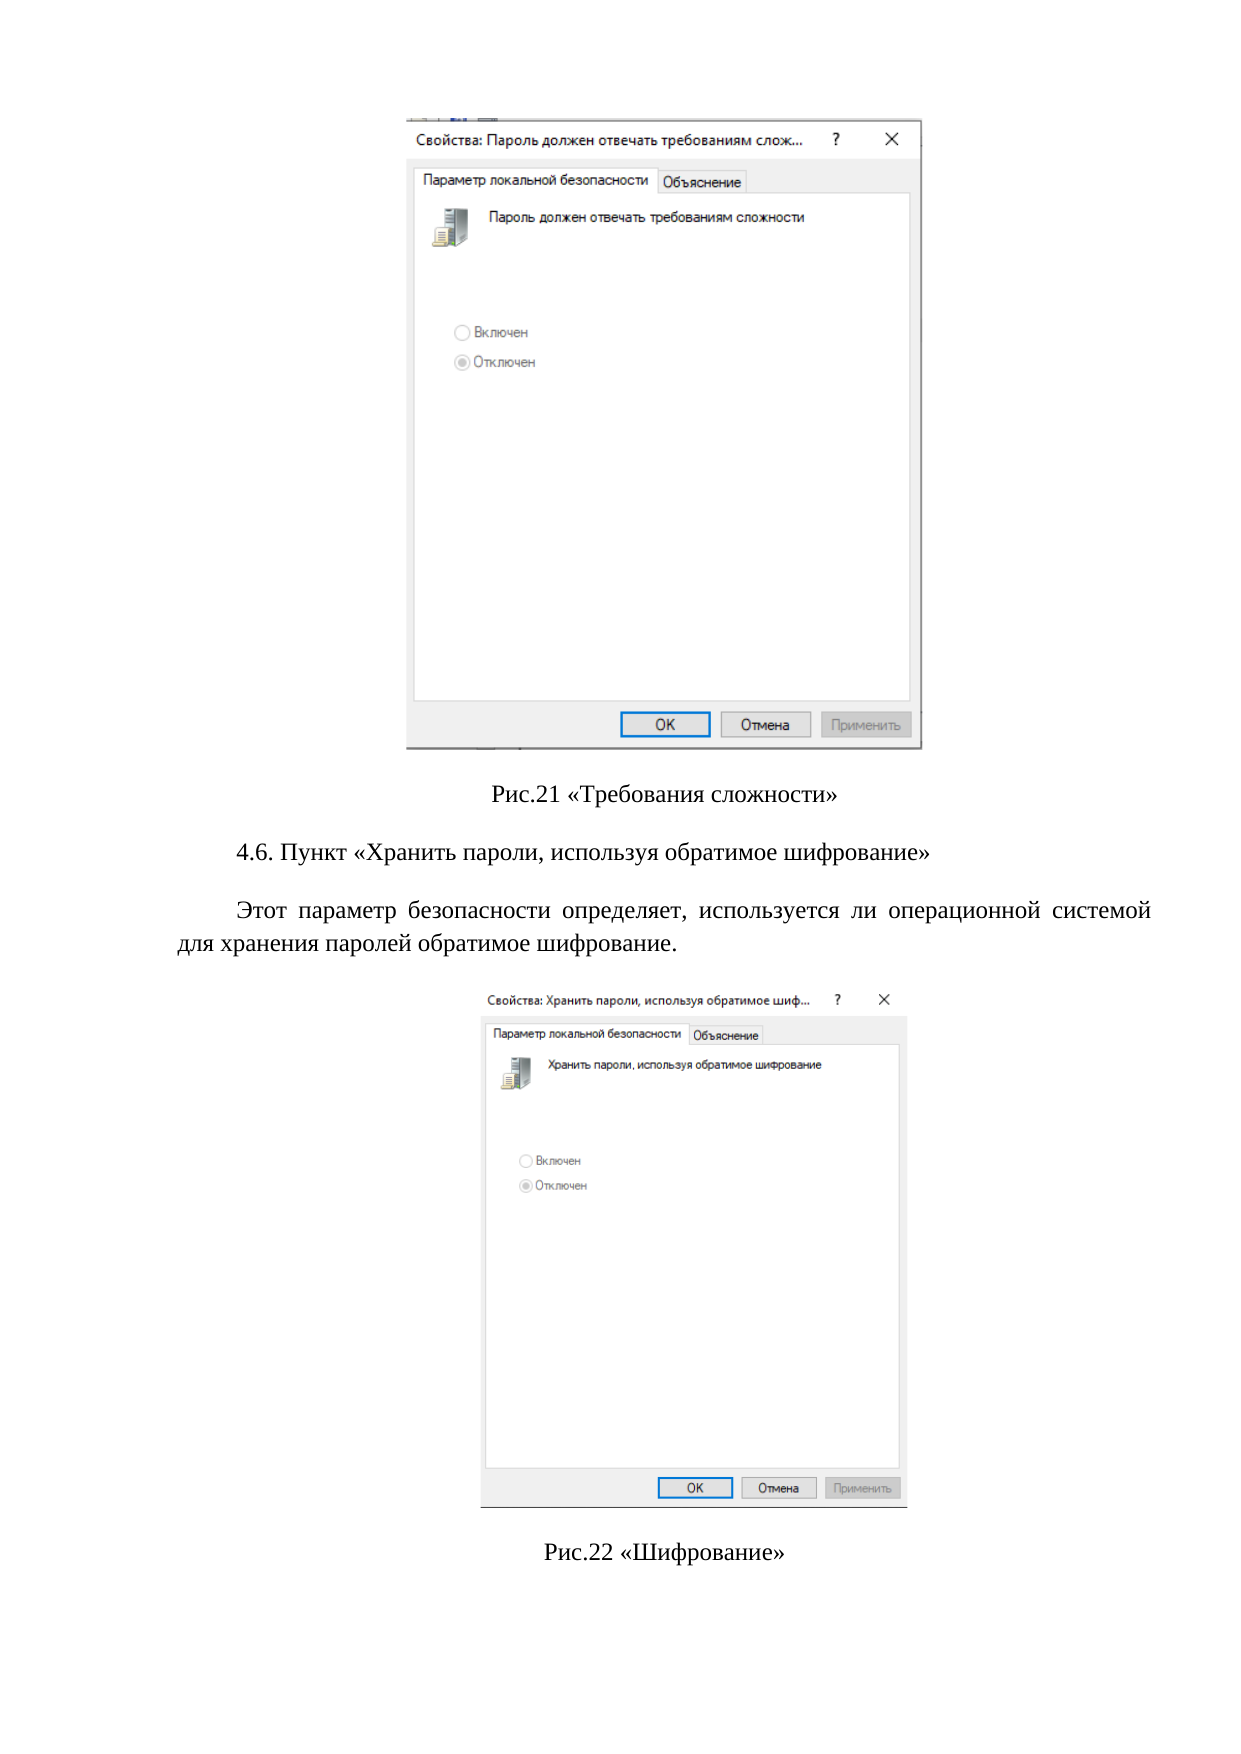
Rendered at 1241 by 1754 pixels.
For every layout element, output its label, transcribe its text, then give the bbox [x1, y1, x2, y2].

text Рис.21 «Требования сложности» [177, 779, 1152, 807]
picture [406, 118, 923, 750]
picture [480, 985, 908, 1508]
text Этот параметр безопасности определяет, используется ли операционной системой для хранения паролей обратимое шифрование. [177, 895, 1152, 956]
text Рис.22 «Шифрование» [177, 1537, 1152, 1565]
text 4.6. Пункт «Хранить пароли, используя обратимое шифрование» [177, 837, 1152, 865]
